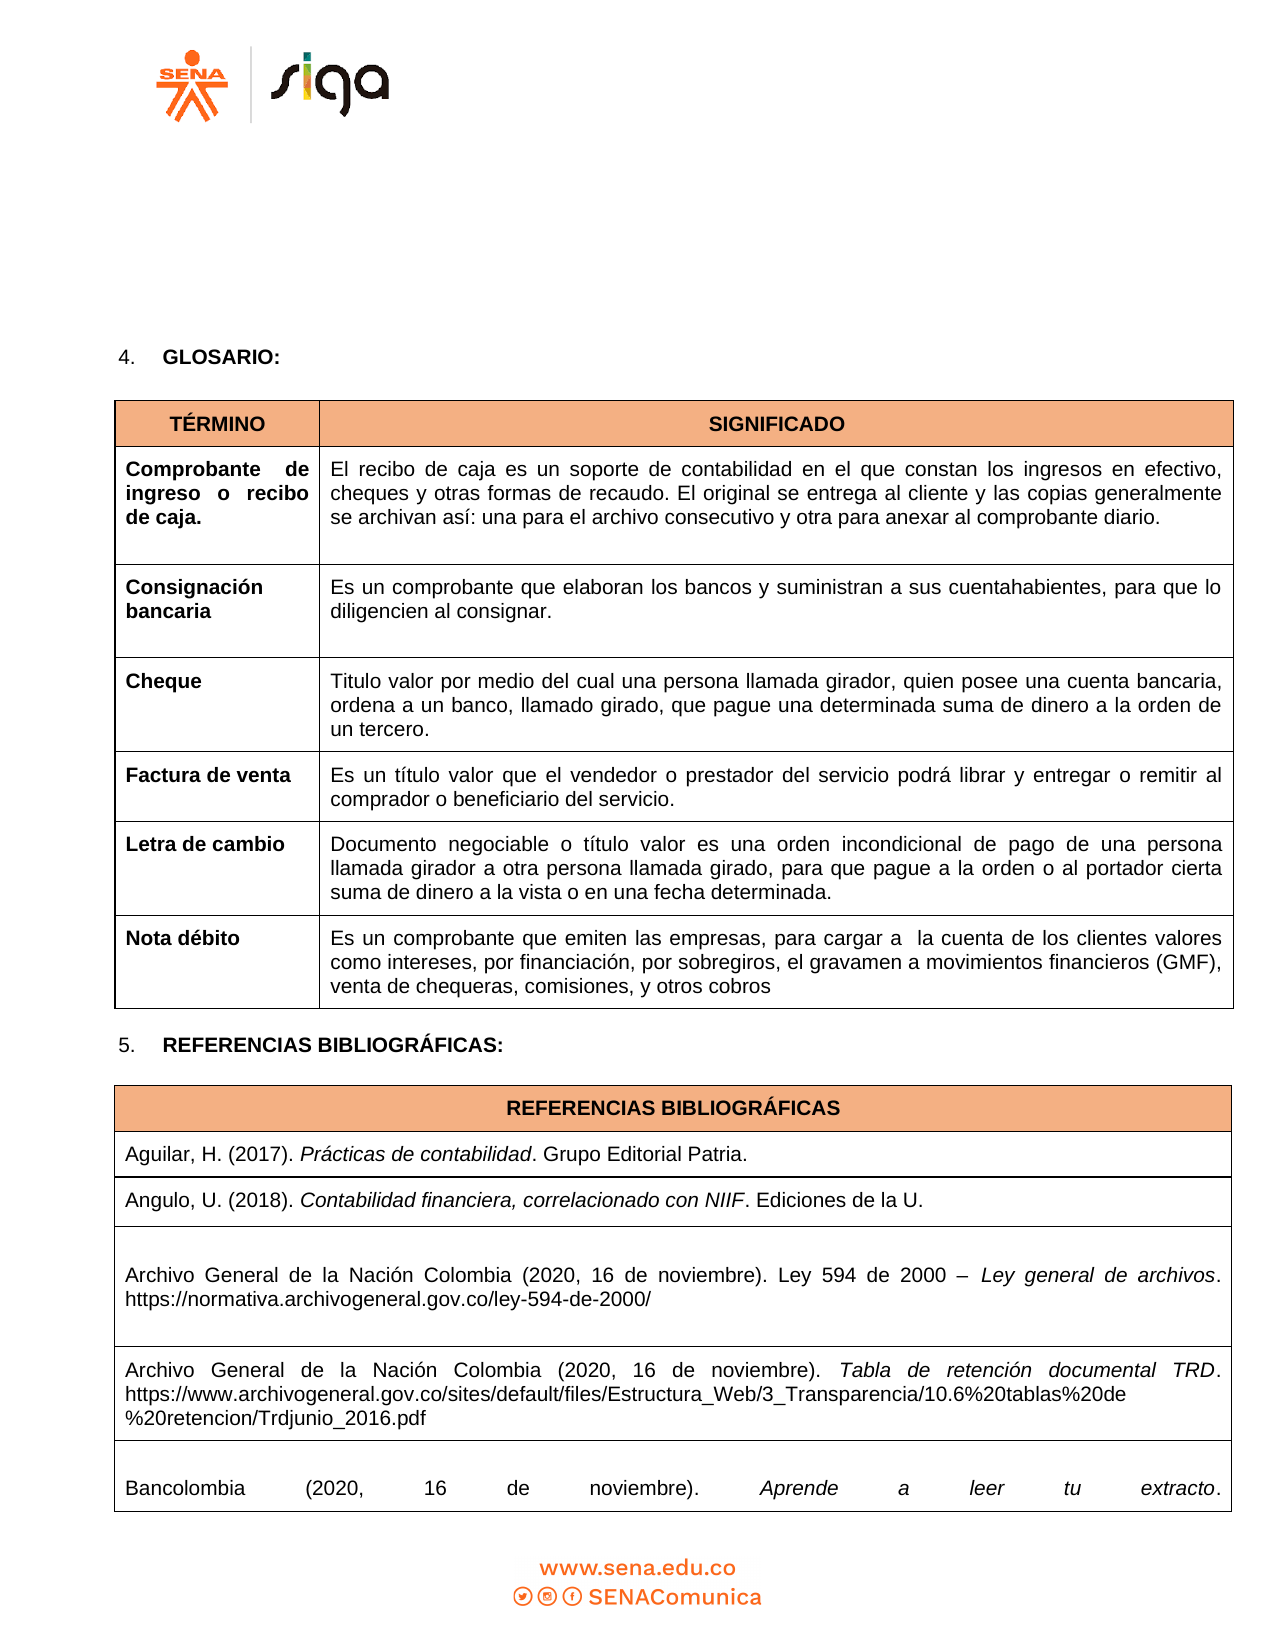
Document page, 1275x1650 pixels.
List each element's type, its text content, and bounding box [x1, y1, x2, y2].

table_cell Comprobante de ingreso o recibo de caja. [116, 447, 319, 563]
picture [5, 42, 538, 128]
table_cell Angulo, U. (2018). Contabilidad financiera, correlacionado con NIIF. Ediciones de la U. [115, 1178, 1231, 1226]
table_cell Consignación bancaria [116, 565, 319, 657]
table_cell Es un comprobante que emiten las empresas, para cargar a la cuenta de los clientes valores como intereses, por financiación, por sobregiros, el gravamen a movimientos financieros (GMF), venta de chequeras, comisiones, y otros cobros [320, 916, 1233, 1008]
table_cell Letra de cambio [116, 822, 319, 914]
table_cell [115, 1441, 1231, 1511]
table_cell Archivo General de la Nación Colombia (2020, 16 de noviembre). Tabla de retención documental TRD. https://www.archivogeneral.gov.co/sites/default/files/Estructura_Web/3_Transparencia/10.6%20tablas%20de%20retencion/Trdjunio_2016.pdf [115, 1347, 1231, 1440]
list REFERENCIAS BIBLIOGRÁFICAS: [118, 1033, 1157, 1057]
table_cell Nota débito [116, 916, 319, 1008]
picture [513, 1556, 762, 1606]
table_cell Cheque [116, 658, 319, 751]
table_cell El recibo de caja es un soporte de contabilidad en el que constan los ingresos en efectivo, cheques y otras formas de recaudo. El original se entrega al cliente y las copias generalmente se archivan así: una para el archivo consecutivo y otra para anexar al comprobante diario. [320, 447, 1233, 563]
table_cell Es un comprobante que elaboran los bancos y suministran a sus cuentahabientes, para que lo diligencien al consignar. [320, 565, 1233, 657]
table_header REFERENCIAS BIBLIOGRÁFICAS [115, 1086, 1231, 1131]
table_cell Factura de venta [116, 752, 319, 821]
table_cell Documento negociable o título valor es una orden incondicional de pago de una persona llamada girador a otra persona llamada girado, para que pague a la orden o al portador cierta suma de dinero a la vista o en una fecha determinada. [320, 822, 1233, 914]
table_cell Es un título valor que el vendedor o prestador del servicio podrá librar y entregar o remitir al comprador o beneficiario del servicio. [320, 752, 1233, 821]
table_cell Archivo General de la Nación Colombia (2020, 16 de noviembre). Ley 594 de 2000 – Ley general de archivos. https://normativa.archivogeneral.gov.co/ley-594-de-2000/ [115, 1227, 1231, 1346]
list GLOSARIO: [118, 345, 1157, 369]
table_header TÉRMINO [116, 401, 319, 446]
table_header SIGNIFICADO [320, 401, 1233, 446]
table_cell Titulo valor por medio del cual una persona llamada girador, quien posee una cuenta bancaria, ordena a un banco, llamado girado, que pague una determinada suma de dinero a la orden de un tercero. [320, 658, 1233, 751]
table_cell Aguilar, H. (2017). Prácticas de contabilidad. Grupo Editorial Patria. [115, 1132, 1231, 1176]
